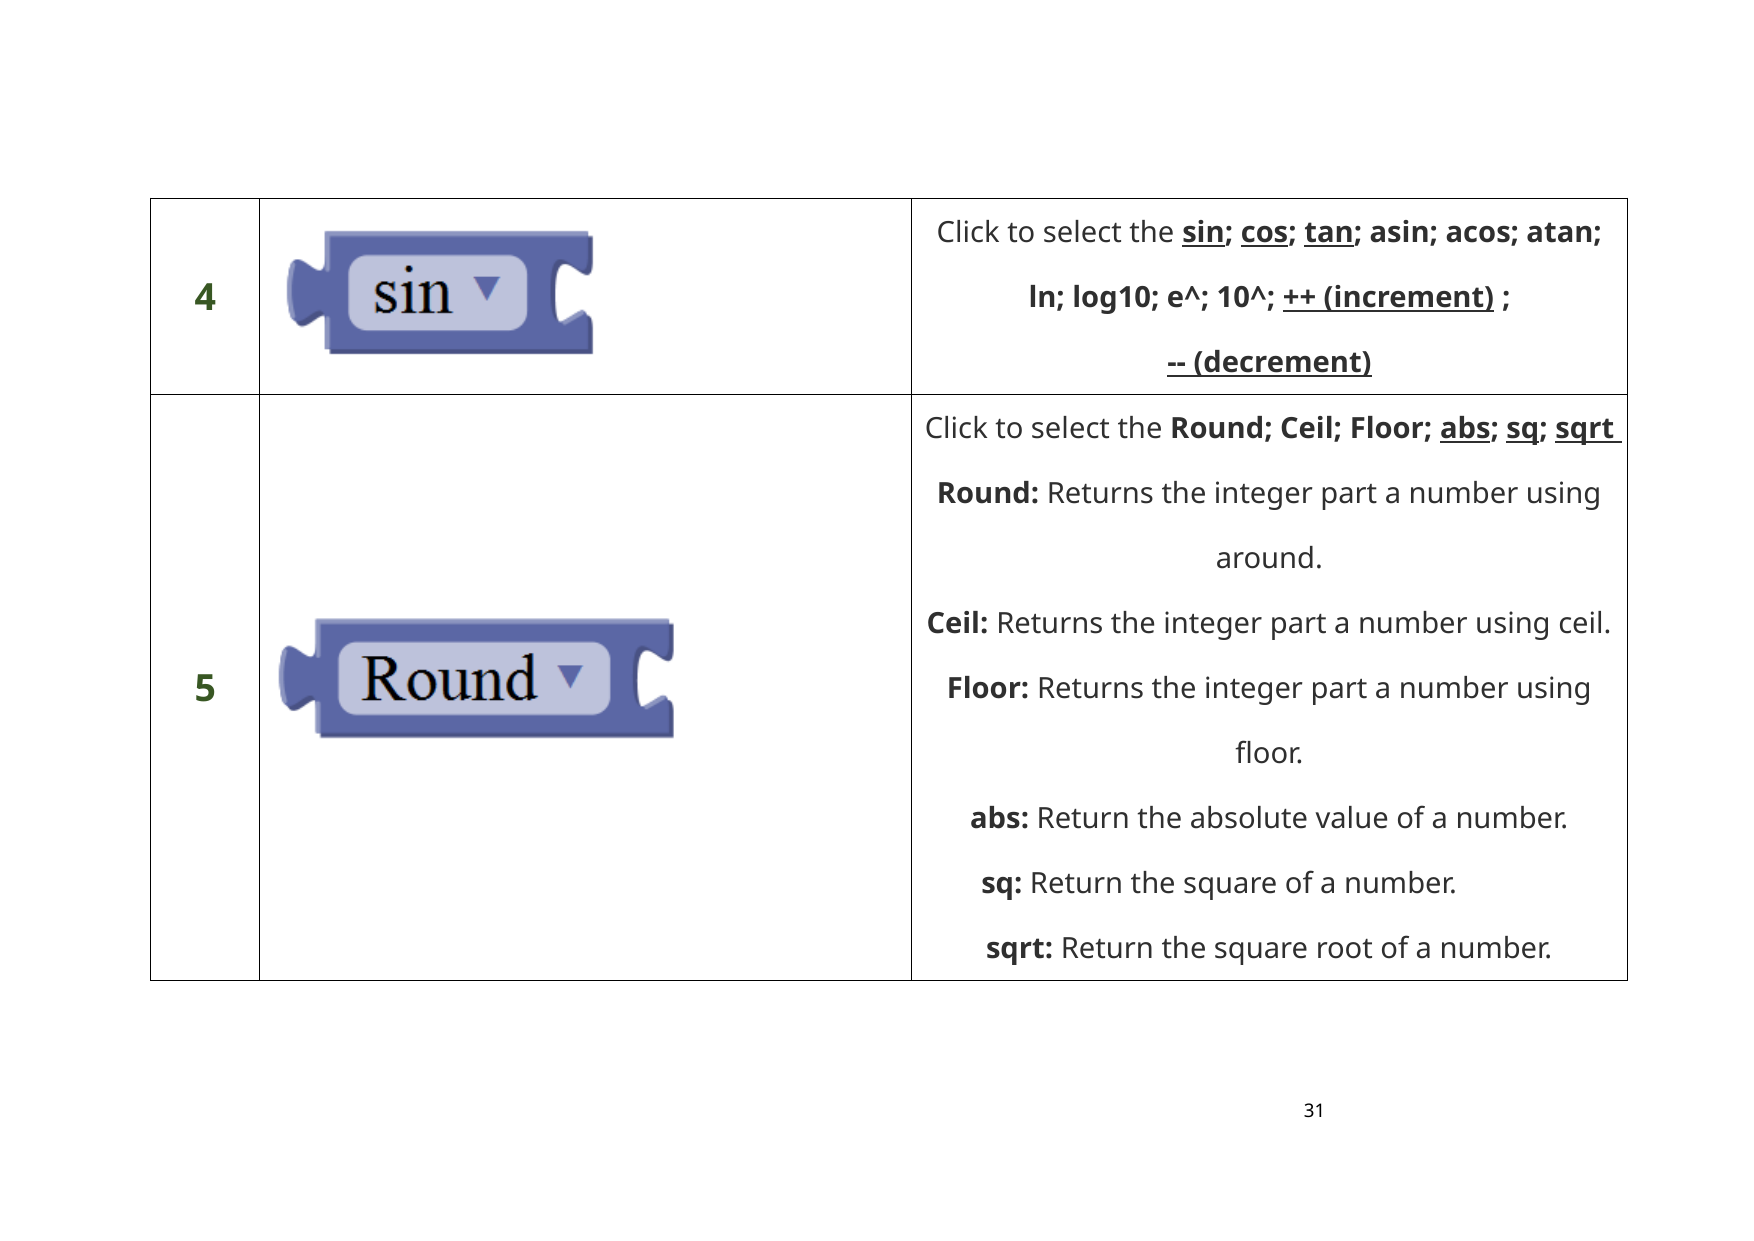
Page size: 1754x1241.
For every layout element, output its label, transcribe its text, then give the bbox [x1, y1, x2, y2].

table_cell [260, 199, 911, 394]
table_cell [260, 395, 911, 980]
table_cell 5 [151, 395, 259, 980]
picture [270, 606, 692, 755]
picture [270, 215, 612, 370]
table_cell Click to select the sin; cos; tan; asin; acos; atan; ln; log10; e^; 10^; ++ (increment) ; -- (decrement) [912, 199, 1627, 394]
table_cell 4 [151, 199, 259, 394]
table_cell Click to select the Round; Ceil; Floor; abs; sq; sqrt Round: Returns the integer part a number using around. Ceil: Returns the integer part a number using ceil. Floor: Returns the integer part a number using floor. abs: Return the absolute value of a number. sq: Return the square of a number. sqrt: Return the square root of a number. [912, 395, 1627, 980]
